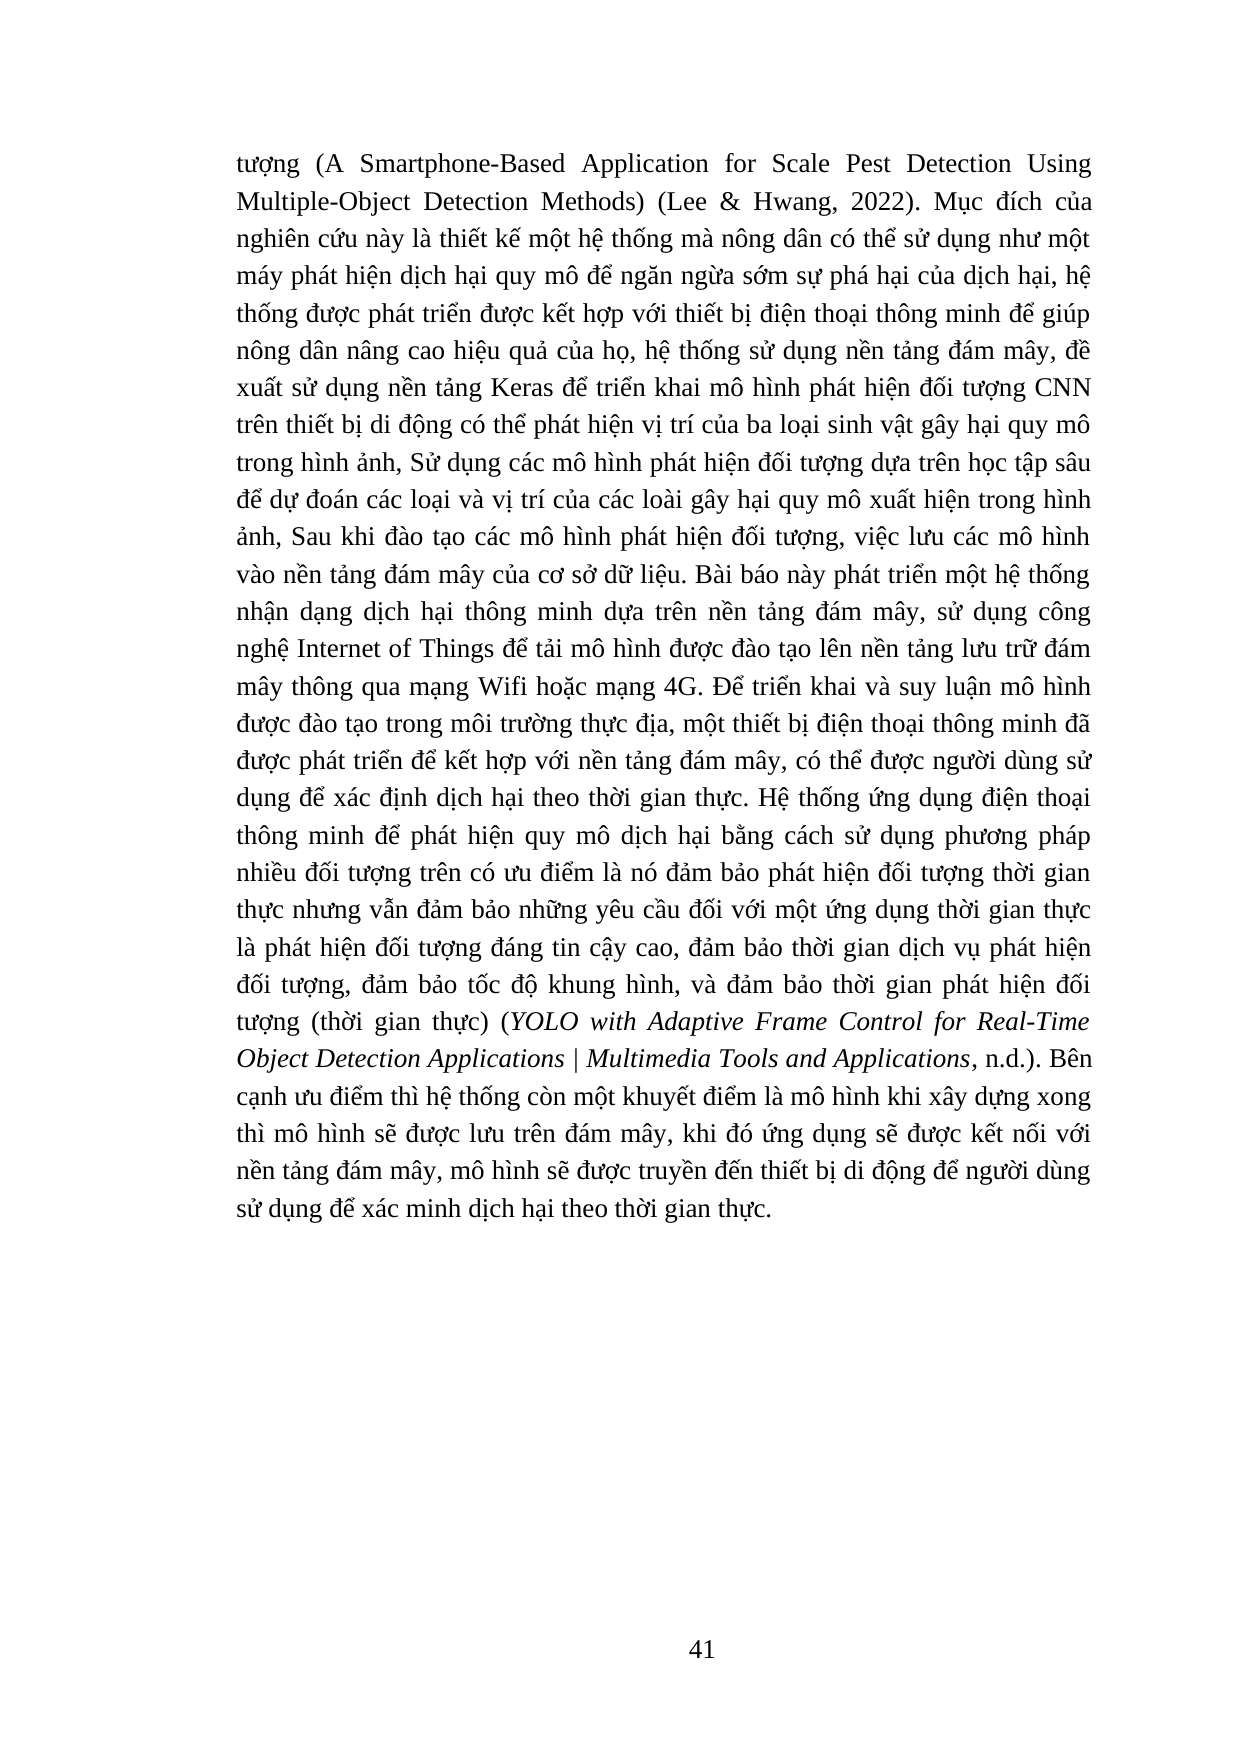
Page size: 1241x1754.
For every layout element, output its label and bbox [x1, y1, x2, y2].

text [236, 148, 1093, 1223]
